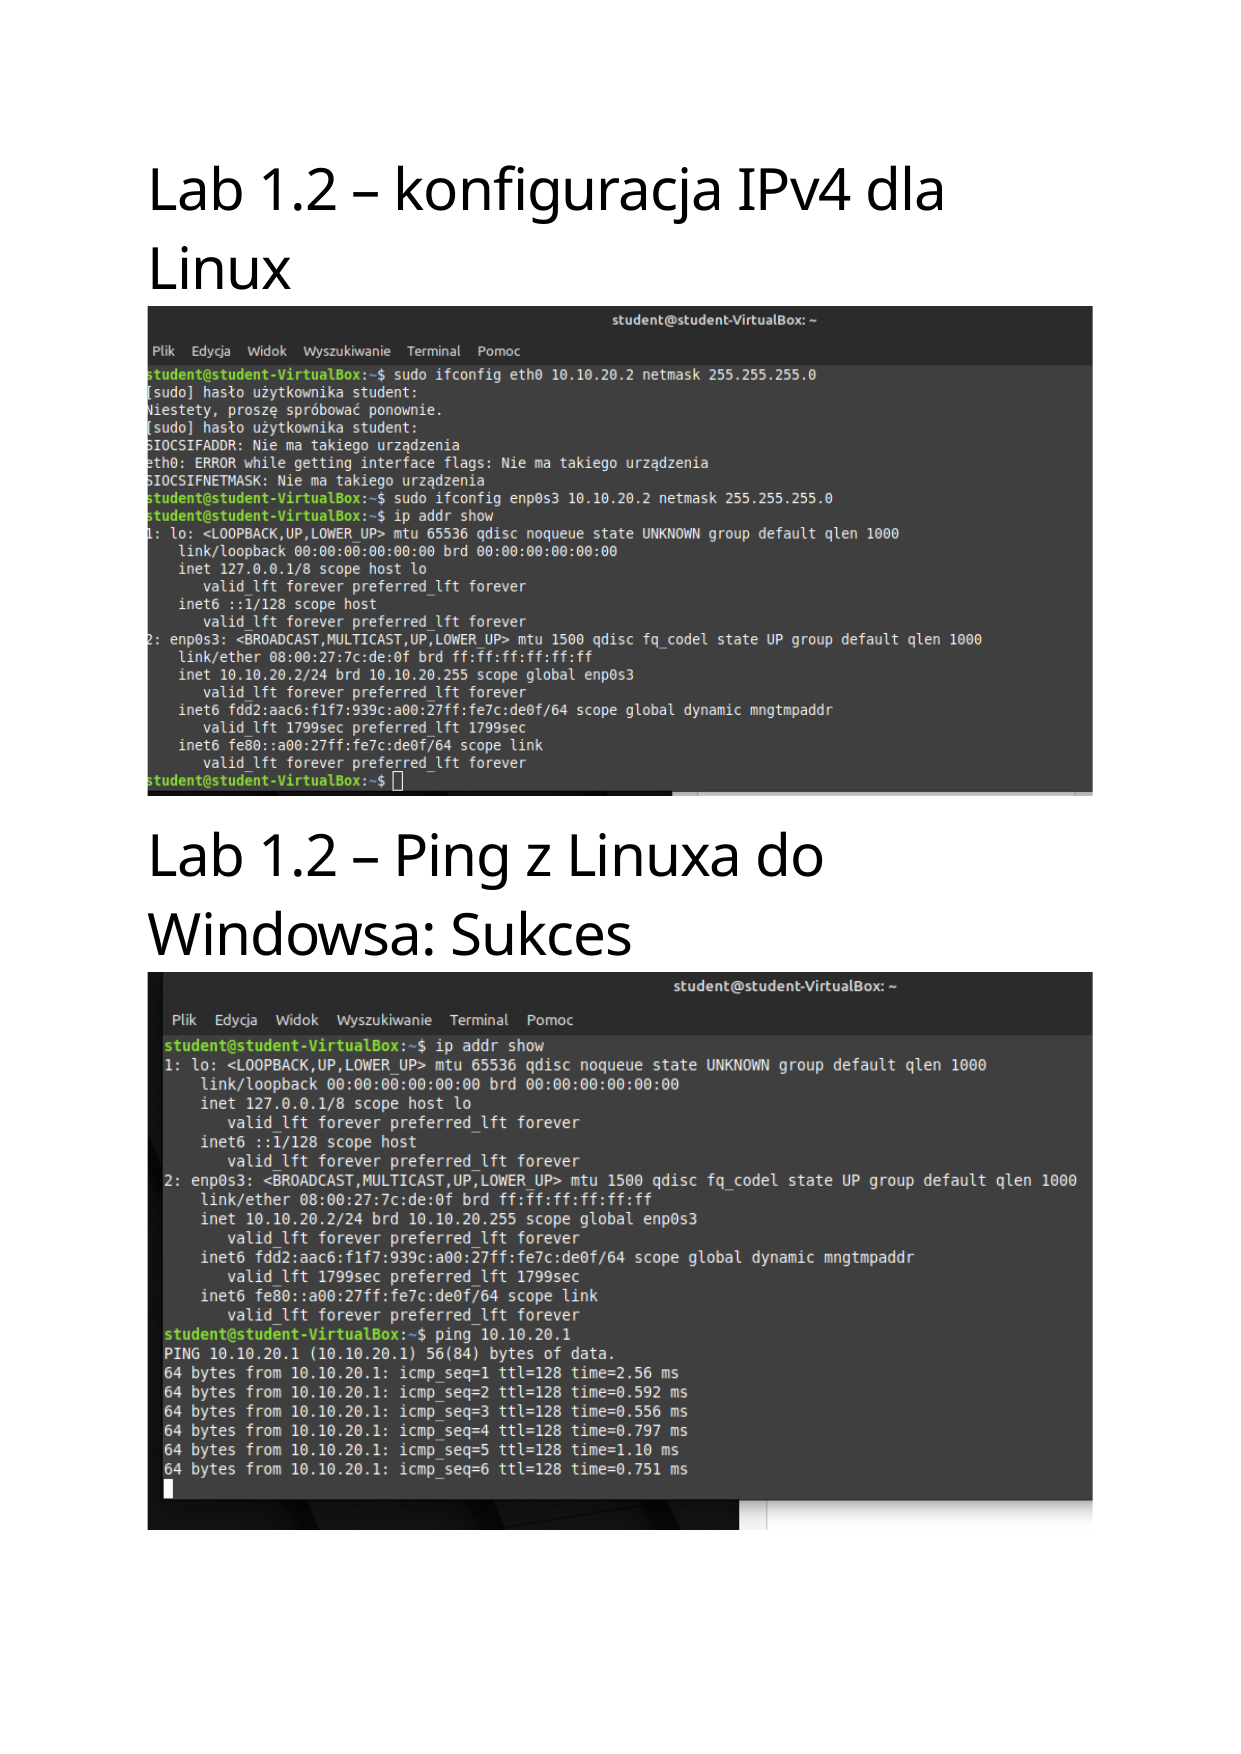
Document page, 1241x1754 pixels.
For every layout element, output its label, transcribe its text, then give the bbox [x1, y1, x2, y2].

picture [147, 972, 1093, 1530]
title Lab 1.2 – konfiguracja IPv4 dla Linux [148, 148, 1093, 306]
title Lab 1.2 – Ping z Linuxa do Windowsa: Sukces [148, 814, 1093, 972]
picture [147, 306, 1093, 796]
